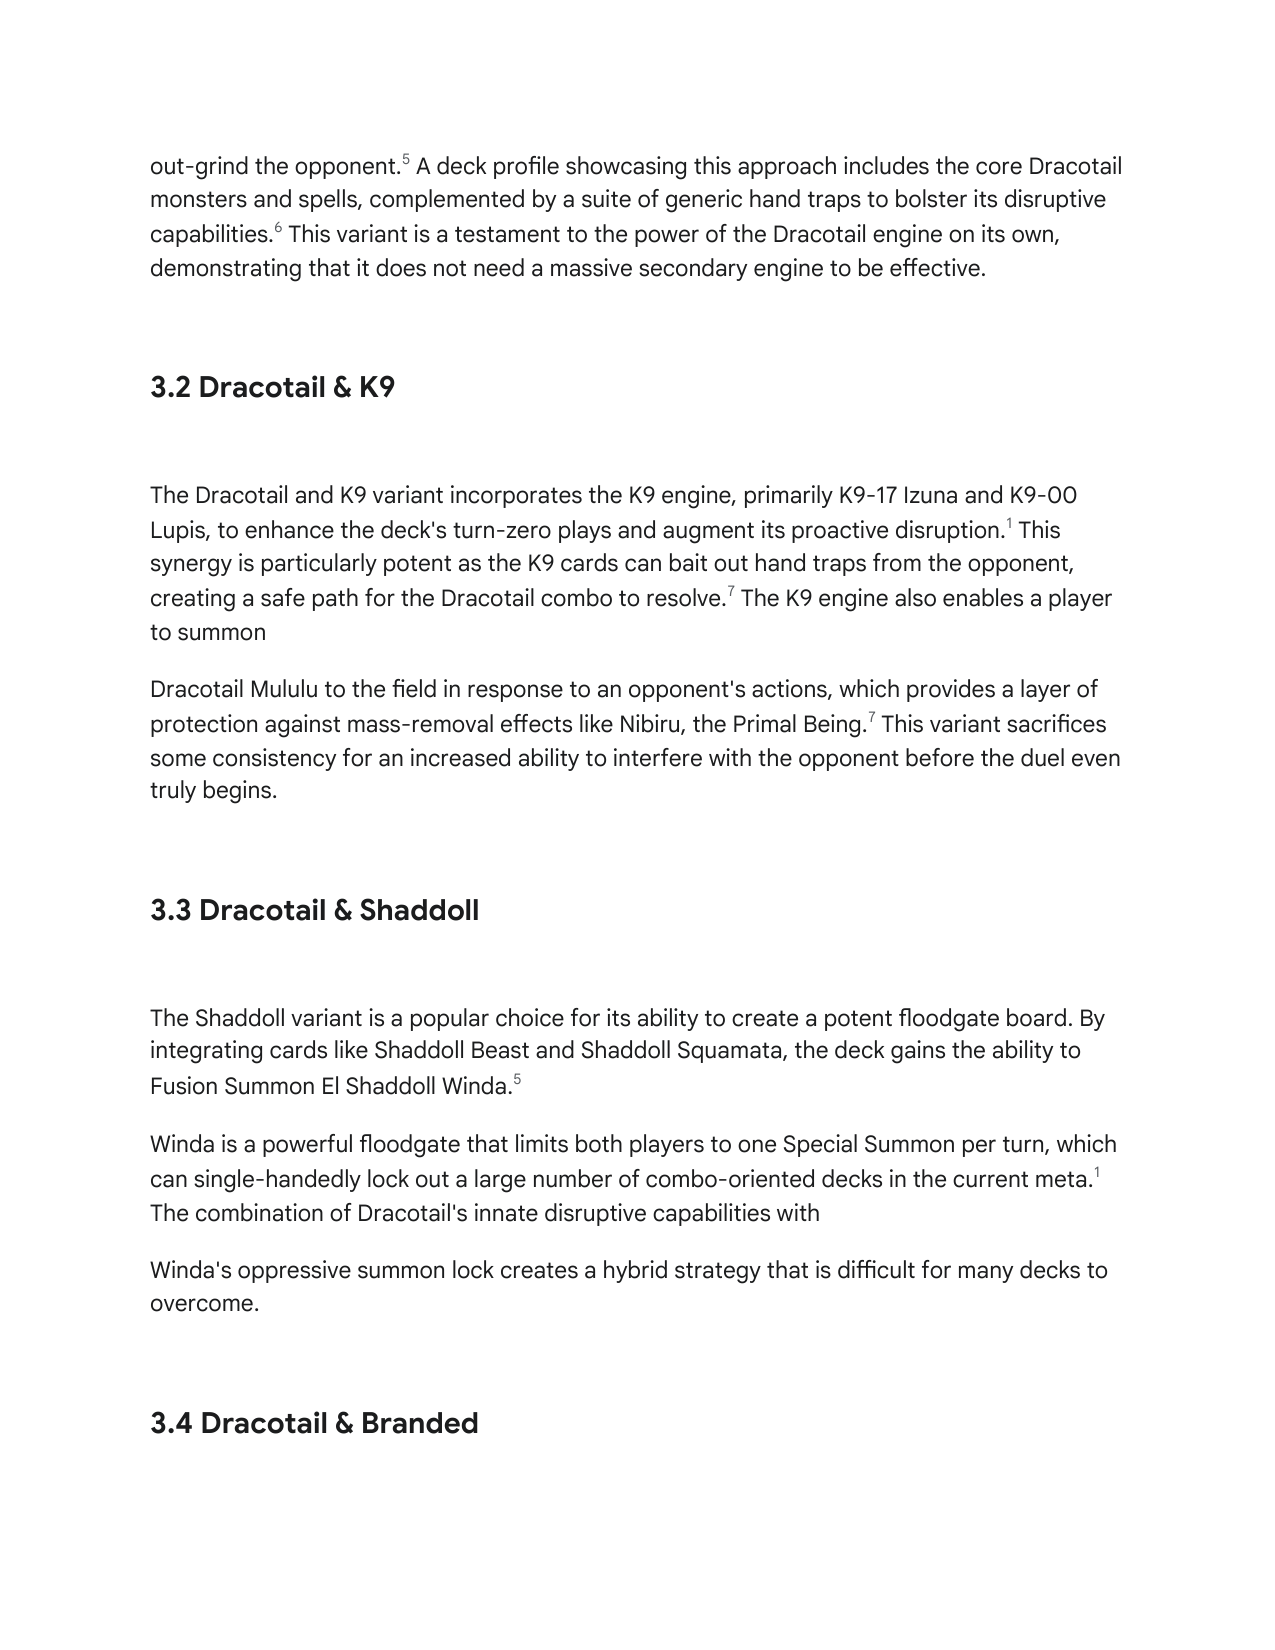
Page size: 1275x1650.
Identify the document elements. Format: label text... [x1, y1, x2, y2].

text The Shaddoll variant is a popular choice for its ability to create a potent floodgate board. By integrating cards like Shaddoll Beast and Shaddoll Squamata, the deck gains the ability to Fusion Summon El Shaddoll Winda.5 [150, 1004, 1125, 1101]
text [150, 150, 1125, 282]
text Winda's oppressive summon lock creates a hybrid strategy that is difficult for many decks to overcome. [150, 1257, 1125, 1318]
subtitle 3.2 Dracotail & K9 [150, 369, 1125, 406]
text Winda is a powerful floodgate that limits both players to one Special Summon per turn, which can single-handedly lock out a large number of combo-oriented decks in the current meta.1 The combination of Dracotail's innate disruptive capabilities with [150, 1131, 1125, 1228]
subtitle 3.3 Dracotail & Shaddoll [150, 892, 1125, 929]
text Dracotail Mululu to the field in response to an opponent's actions, which provides a layer of protection against mass-removal effects like Nibiru, the Primal Being.7 This variant sacrifices some consistency for an increased ability to interfere with the opponent before the duel even truly begins. [150, 676, 1125, 806]
subtitle 3.4 Dracotail & Branded [150, 1405, 1125, 1441]
text The Dracotail and K9 variant incorporates the K9 engine, primarily K9-17 Izuna and K9-00 Lupis, to enhance the deck's turn-zero plays and augment its proactive disruption.1 This synergy is particularly potent as the K9 cards can bait out hand traps from the opponent, creating a safe path for the Dracotail combo to resolve.7 The K9 engine also enables a player to summon [150, 481, 1125, 647]
